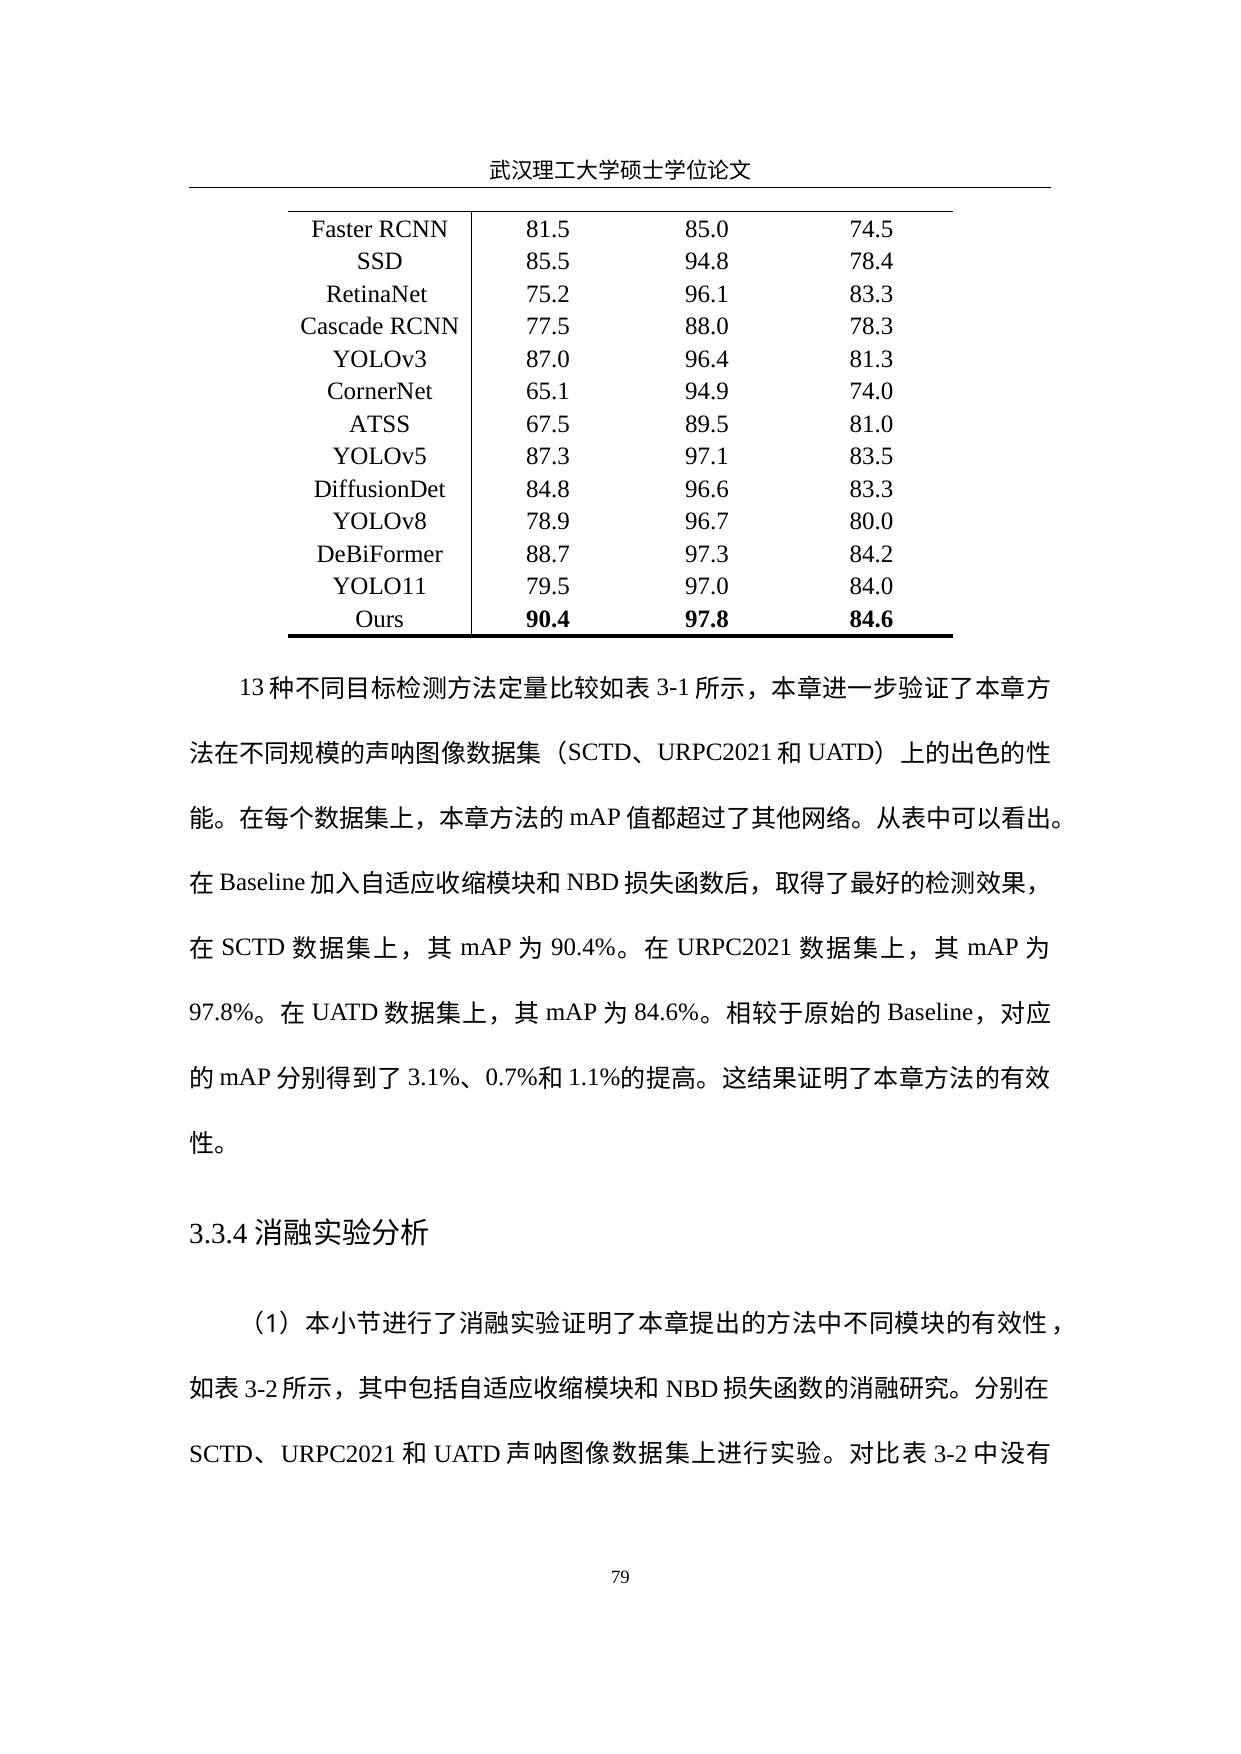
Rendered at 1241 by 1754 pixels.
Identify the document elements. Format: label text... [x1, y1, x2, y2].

table_cell SSD [288, 244, 471, 277]
table_cell 83.3 [790, 472, 952, 504]
table_cell YOLOv8 [288, 504, 471, 537]
table_cell YOLOv5 [288, 439, 471, 472]
table_cell 84.8 [472, 472, 624, 504]
table_cell 87.3 [472, 439, 624, 472]
table_cell 78.4 [790, 244, 952, 277]
table_cell 87.0 [472, 342, 624, 374]
table_cell ATSS [288, 407, 471, 439]
table_cell YOLO11 [288, 569, 471, 602]
table_cell YOLOv3 [288, 342, 471, 374]
table_cell 67.5 [472, 407, 624, 439]
table_cell 65.1 [472, 374, 624, 407]
table_cell 81.3 [790, 342, 952, 374]
table_cell 94.9 [624, 374, 790, 407]
table_cell 78.9 [472, 504, 624, 537]
table_cell 97.0 [624, 569, 790, 602]
table_cell DeBiFormer [288, 537, 471, 569]
table_cell 77.5 [472, 309, 624, 342]
table_cell 88.7 [472, 537, 624, 569]
table_cell 90.4 [472, 602, 624, 634]
table_cell Faster RCNN [288, 212, 471, 244]
table_cell Cascade RCNN [288, 309, 471, 342]
table_cell 85.0 [624, 212, 790, 244]
table_cell 79.5 [472, 569, 624, 602]
table_cell 83.3 [790, 277, 952, 309]
table_cell 97.3 [624, 537, 790, 569]
table_cell 97.1 [624, 439, 790, 472]
table_cell RetinaNet [288, 277, 471, 309]
table_cell 80.0 [790, 504, 952, 537]
table_cell CornerNet [288, 374, 471, 407]
table_cell DiffusionDet [288, 472, 471, 504]
table_cell 96.6 [624, 472, 790, 504]
table_cell 84.0 [790, 569, 952, 602]
table_cell 84.6 [790, 602, 952, 634]
table_cell 81.5 [472, 212, 624, 244]
table_cell 84.2 [790, 537, 952, 569]
table_cell 96.4 [624, 342, 790, 374]
text 13种不同目标检测方法定量比较如表3-1所示，本章进一步验证了本章方法在不同规模的声呐图像数据集（SCTD、URPC2021和UATD）上的出色的性能。在每个数据集上，本章方法的mAP值都超过了其他网络。从表中可以看出。在Baseline加入自适应收缩模块和NBD损失函数后，取得了最好的检测效果，在SCTD数据集上，其mAP为90.4%。在URPC2021数据集上，其mAP为97.8%。在UATD数据集上，其mAP为84.6%。相较于原始的Baseline，对应的mAP分别得到了3.1%、0.7%和1.1%的提高。这结果证明了本章方法的有效性。 [189, 654, 1051, 1174]
table_cell 96.7 [624, 504, 790, 537]
table_cell 78.3 [790, 309, 952, 342]
table_cell 89.5 [624, 407, 790, 439]
table_cell 97.8 [624, 602, 790, 634]
text 3.3.4 消融实验分析 [189, 1199, 1051, 1264]
table_cell 74.5 [790, 212, 952, 244]
table_cell 74.0 [790, 374, 952, 407]
table_cell 85.5 [472, 244, 624, 277]
table_cell 94.8 [624, 244, 790, 277]
table_cell Ours [288, 602, 471, 634]
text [189, 1289, 1051, 1484]
table_cell 88.0 [624, 309, 790, 342]
table_cell 96.1 [624, 277, 790, 309]
table_cell 75.2 [472, 277, 624, 309]
table_cell 81.0 [790, 407, 952, 439]
table_cell 83.5 [790, 439, 952, 472]
